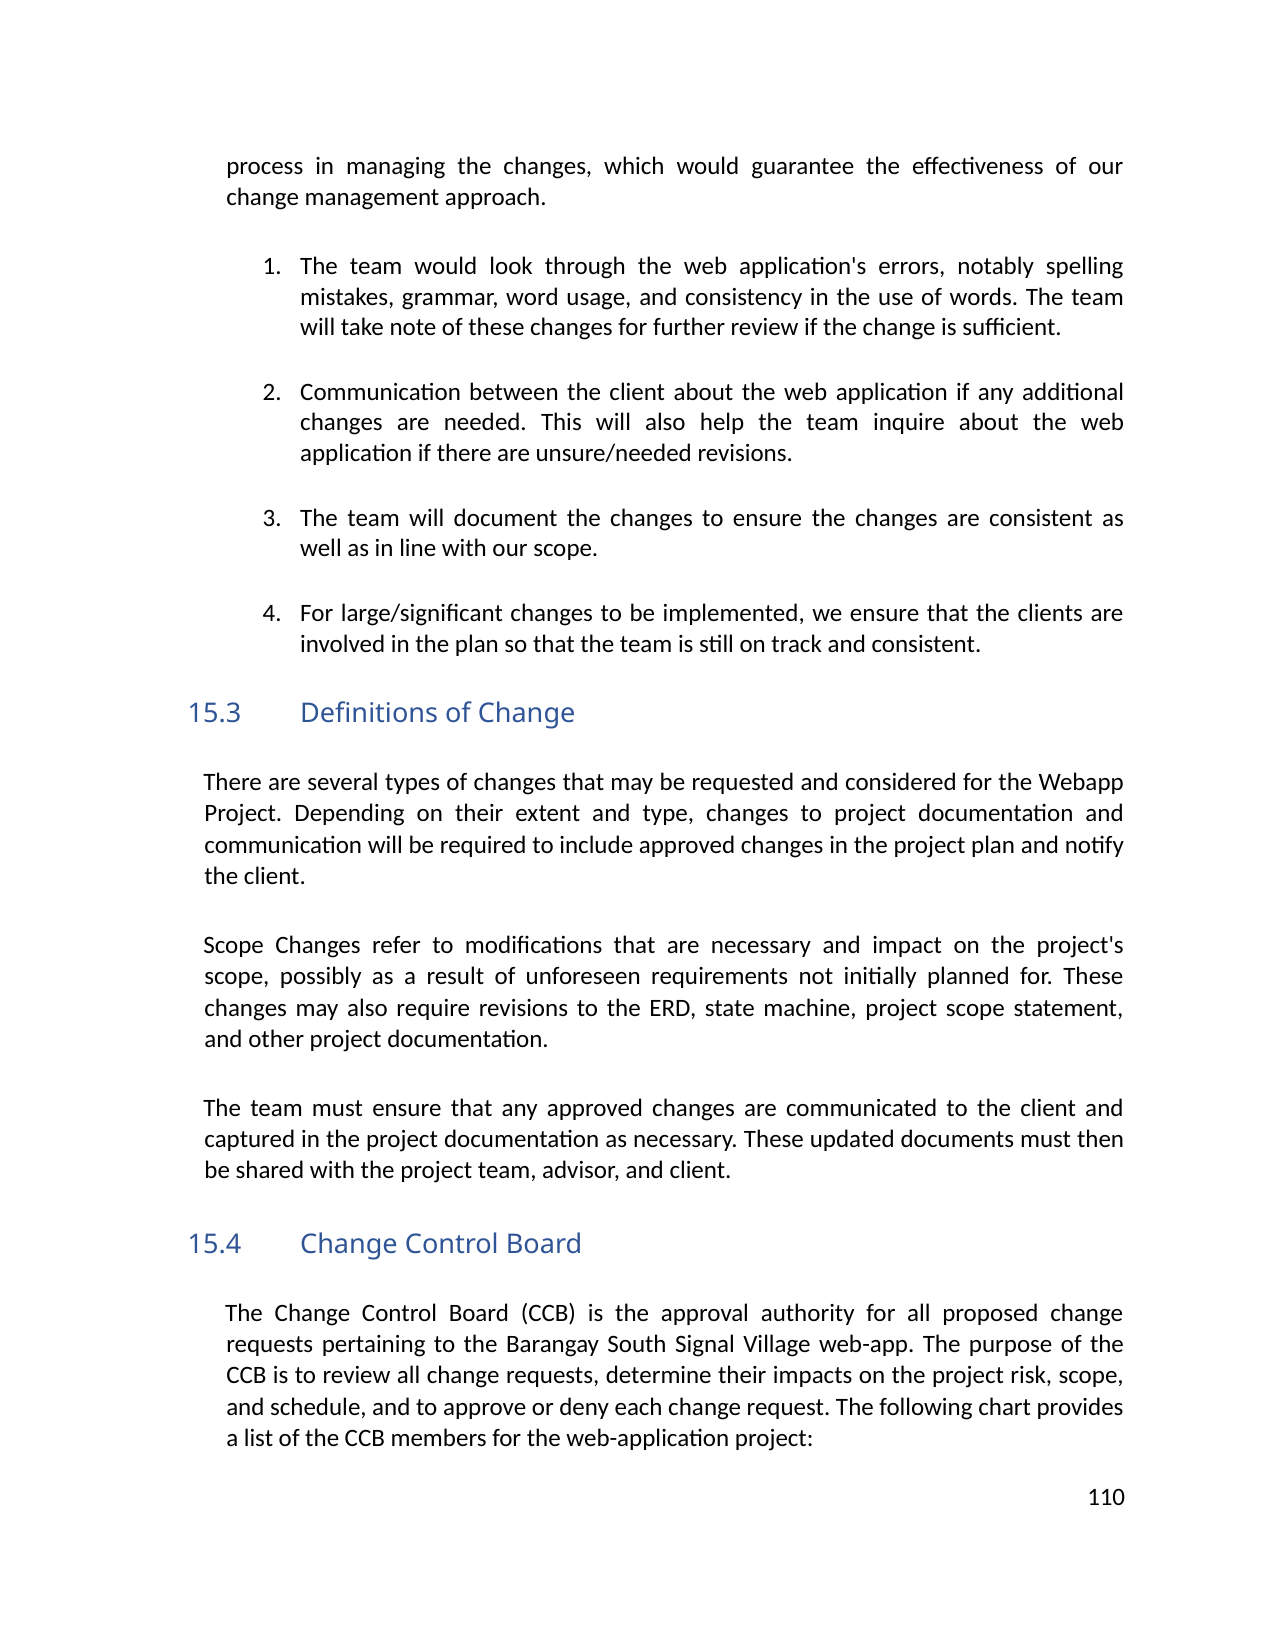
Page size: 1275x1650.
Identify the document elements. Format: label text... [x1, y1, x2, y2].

subtitle Definitions of Change [187, 694, 1125, 731]
list For large/significant changes to be implemented, we ensure that the clients are involved in the plan so that the team is still on track and consistent. [262, 597, 1125, 658]
list Communication between the client about the web application if any additional changes are needed. This will also help the team inquire about the web application if there are unsure/needed revisions. [262, 376, 1125, 468]
subtitle Change Control Board [187, 1224, 1125, 1261]
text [225, 150, 1125, 212]
text The team must ensure that any approved changes are communicated to the client and captured in the project documentation as necessary. These updated documents must then be shared with the project team, advisor, and client. [203, 1092, 1125, 1185]
text There are several types of changes that may be requested and considered for the Webapp Project. Depending on their extent and type, changes to project documentation and communication will be required to include approved changes in the project plan and notify the client. [203, 766, 1125, 891]
list The team would look through the web application's errors, notably spelling mistakes, grammar, word usage, and consistency in the use of words. The team will take note of these changes for further review if the change is sufficient. [262, 250, 1125, 342]
text The Change Control Board (CCB) is the approval authority for all proposed change requests pertaining to the Barangay South Signal Village web-app. The purpose of the CCB is to review all change requests, determine their impacts on the project risk, scope, and schedule, and to approve or deny each change request. The following chart provides a list of the CCB members for the web-application project: [225, 1297, 1125, 1453]
text Scope Changes refer to modifications that are necessary and impact on the project's scope, possibly as a result of unforeseen requirements not initially planned for. These changes may also require revisions to the ERD, state machine, project scope statement, and other project documentation. [203, 929, 1125, 1054]
list The team will document the changes to ensure the changes are consistent as well as in line with our scope. [262, 502, 1125, 563]
